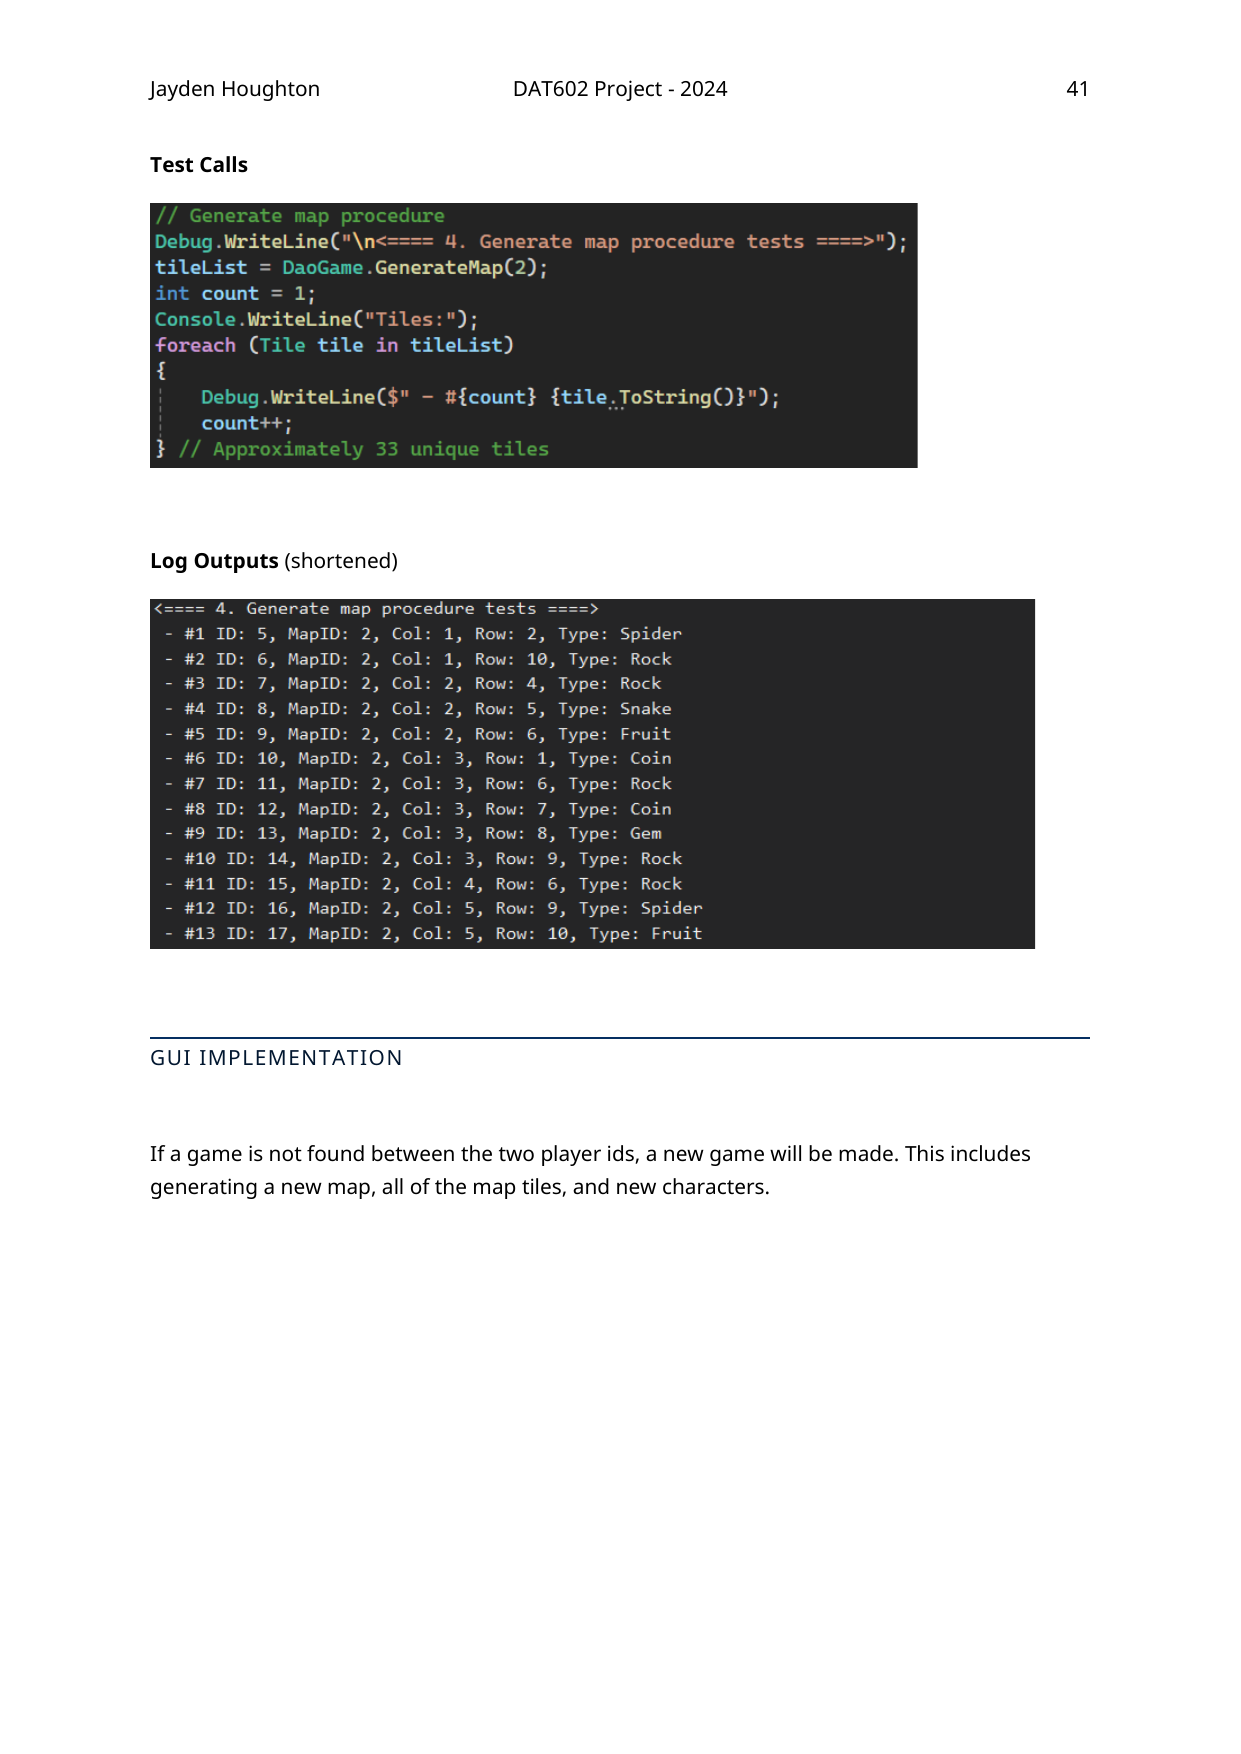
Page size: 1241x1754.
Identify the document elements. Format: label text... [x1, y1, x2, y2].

text Test Calls [150, 150, 1090, 178]
subtitle GUI Implementation [150, 1039, 1090, 1071]
text If a game is not found between the two player ids, a new game will be made. This includes generating a new map, all of the map tiles, and new characters. [150, 1139, 1090, 1200]
picture [150, 599, 1036, 949]
text Log Outputs (shortened) [150, 546, 1090, 574]
picture [150, 203, 918, 468]
